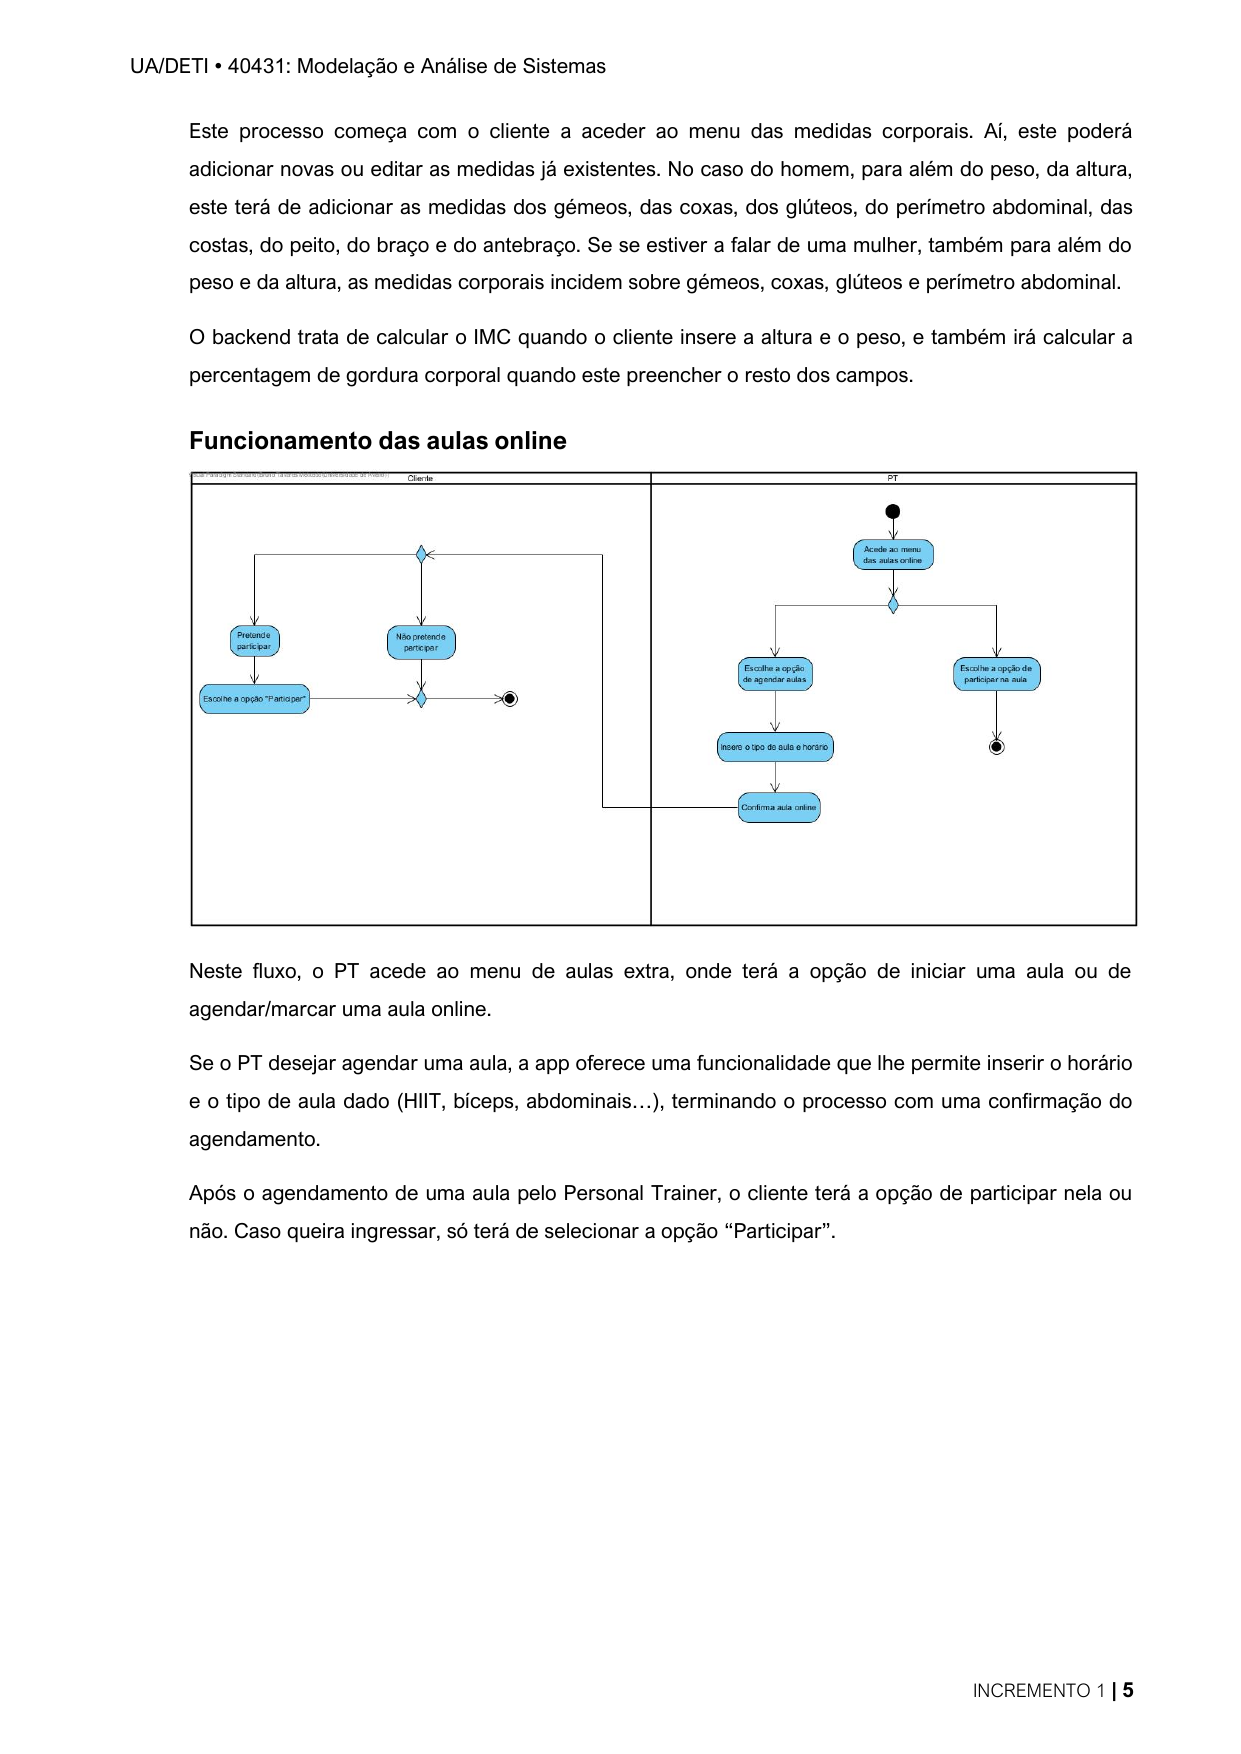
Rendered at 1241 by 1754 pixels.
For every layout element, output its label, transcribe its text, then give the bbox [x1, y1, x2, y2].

text Este processo começa com o cliente a aceder ao menu das medidas corporais. Aí, este poderá adicionar novas ou editar as medidas já existentes. No caso do homem, para além do peso, da altura, este terá de adicionar as medidas dos gémeos, das coxas, dos glúteos, do perímetro abdominal, das costas, do peito, do braço e do antebraço. Se se estiver a falar de uma mulher, também para além do peso e da altura, as medidas corporais incidem sobre gémeos, coxas, glúteos e perímetro abdominal. [189, 118, 1134, 294]
text Neste fluxo, o PT acede ao menu de aulas extra, onde terá a opção de iniciar uma aula ou de agendar/marcar uma aula online. [189, 958, 1134, 1021]
text Funcionamento das aulas online [130, 424, 1134, 455]
picture [188, 469, 1140, 929]
text O backend trata de calcular o IMC quando o cliente insere a altura e o peso, e também irá calcular a percentagem de gordura corporal quando este preencher o resto dos campos. [189, 324, 1134, 387]
text Após o agendamento de uma aula pelo Personal Trainer, o cliente terá a opção de participar nela ou não. Caso queira ingressar, só terá de selecionar a opção “Participar”. [189, 1180, 1134, 1243]
text Se o PT desejar agendar uma aula, a app oferece uma funcionalidade que lhe permite inserir o horário e o tipo de aula dado (HIIT, bíceps, abdominais…), terminando o processo com uma confirmação do agendamento. [189, 1050, 1134, 1151]
